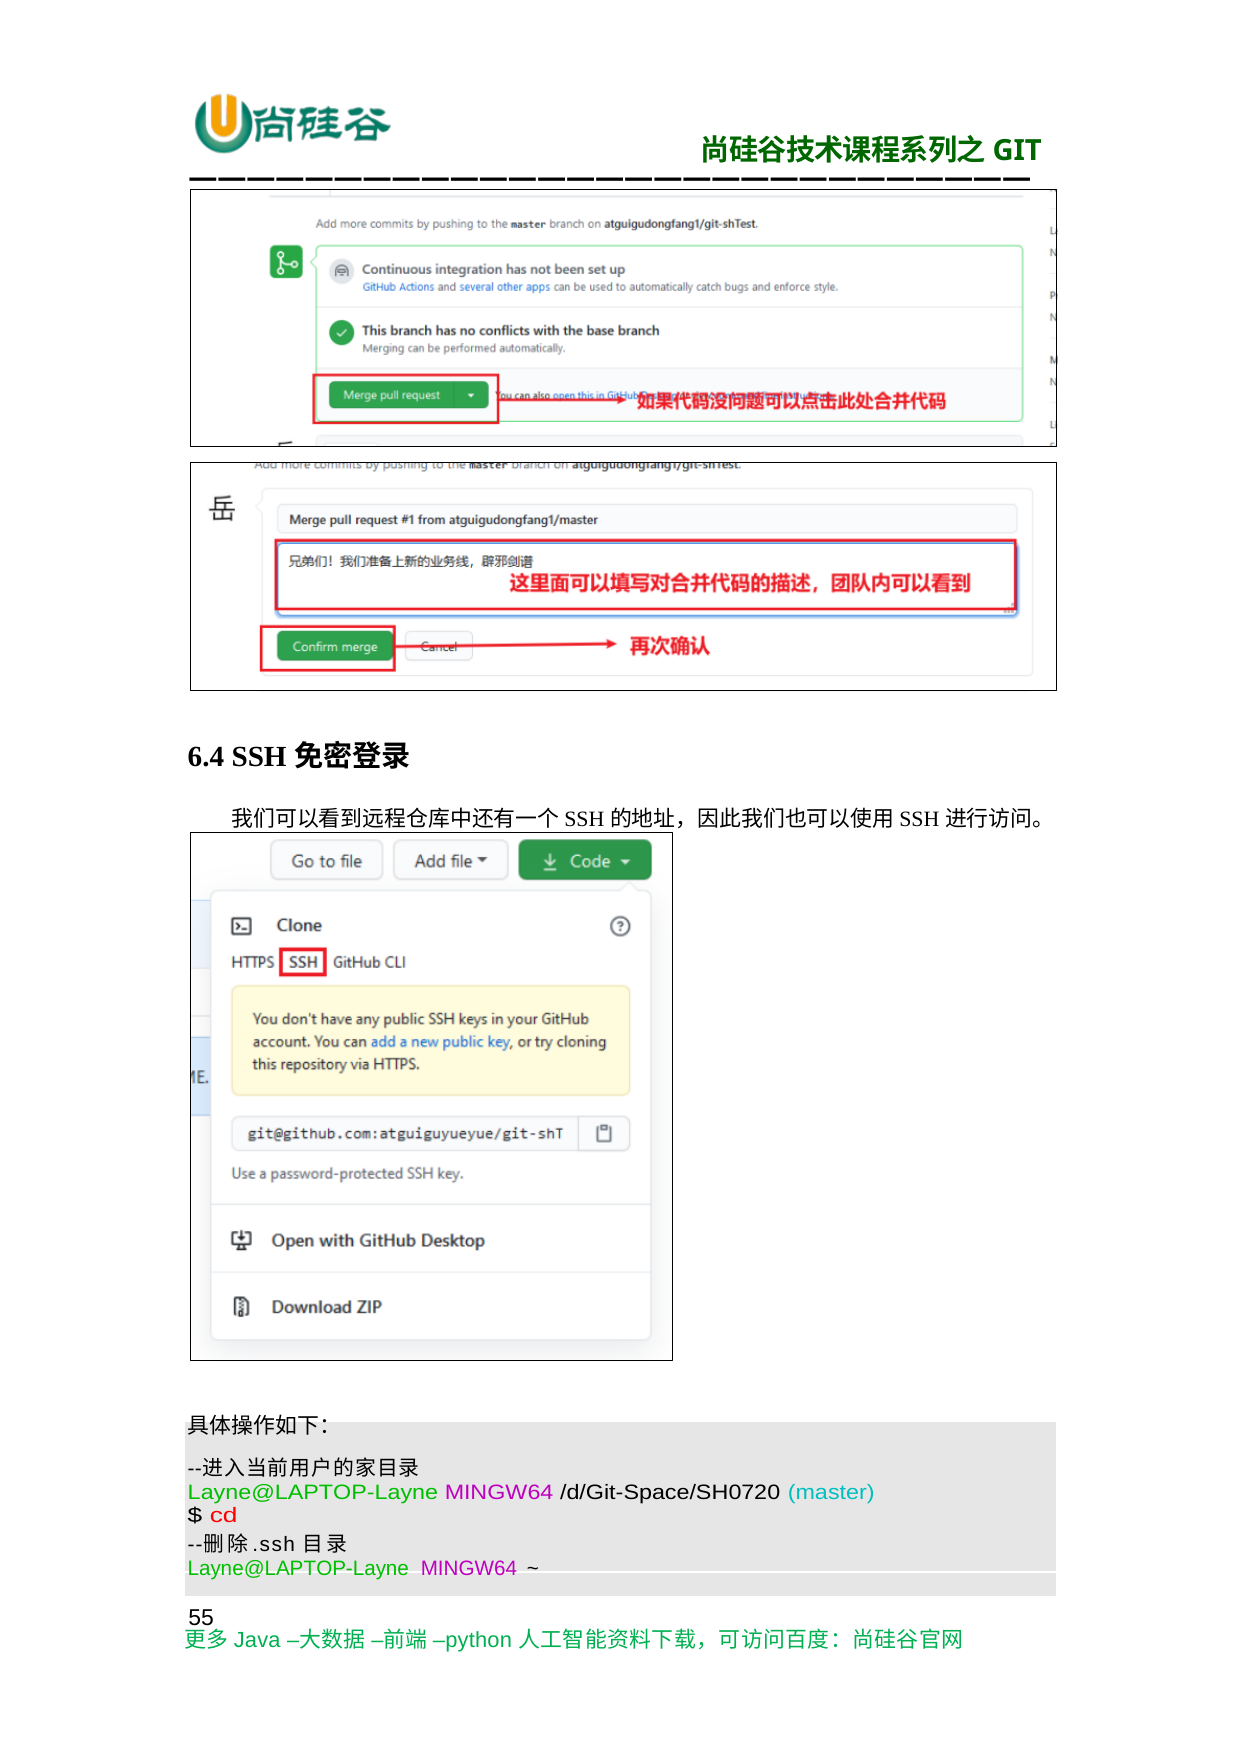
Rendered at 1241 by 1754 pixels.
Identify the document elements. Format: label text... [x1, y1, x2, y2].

picture [191, 190, 1056, 446]
text $ cd [187, 1504, 1072, 1527]
picture [191, 833, 672, 1360]
text 具体操作如下： [187, 1408, 1072, 1439]
picture [190, 462, 1058, 692]
text --删除.ssh 目录 [187, 1529, 1072, 1557]
text 我们可以看到远程仓库中还有一个 SSH 的地址，因此我们也可以使用 SSH 进行访问。 [231, 801, 1072, 832]
list SSH 免密登录 [187, 735, 1072, 775]
picture [191, 463, 1056, 690]
picture [187, 88, 396, 159]
text Layne@LAPTOP-Layne MINGW64 /d/Git-Space/SH0720 (master) [187, 1482, 1072, 1504]
text --进入当前用户的家目录 [187, 1452, 1072, 1482]
text Layne@LAPTOP-Layne MINGW64 ~ [187, 1557, 1072, 1579]
